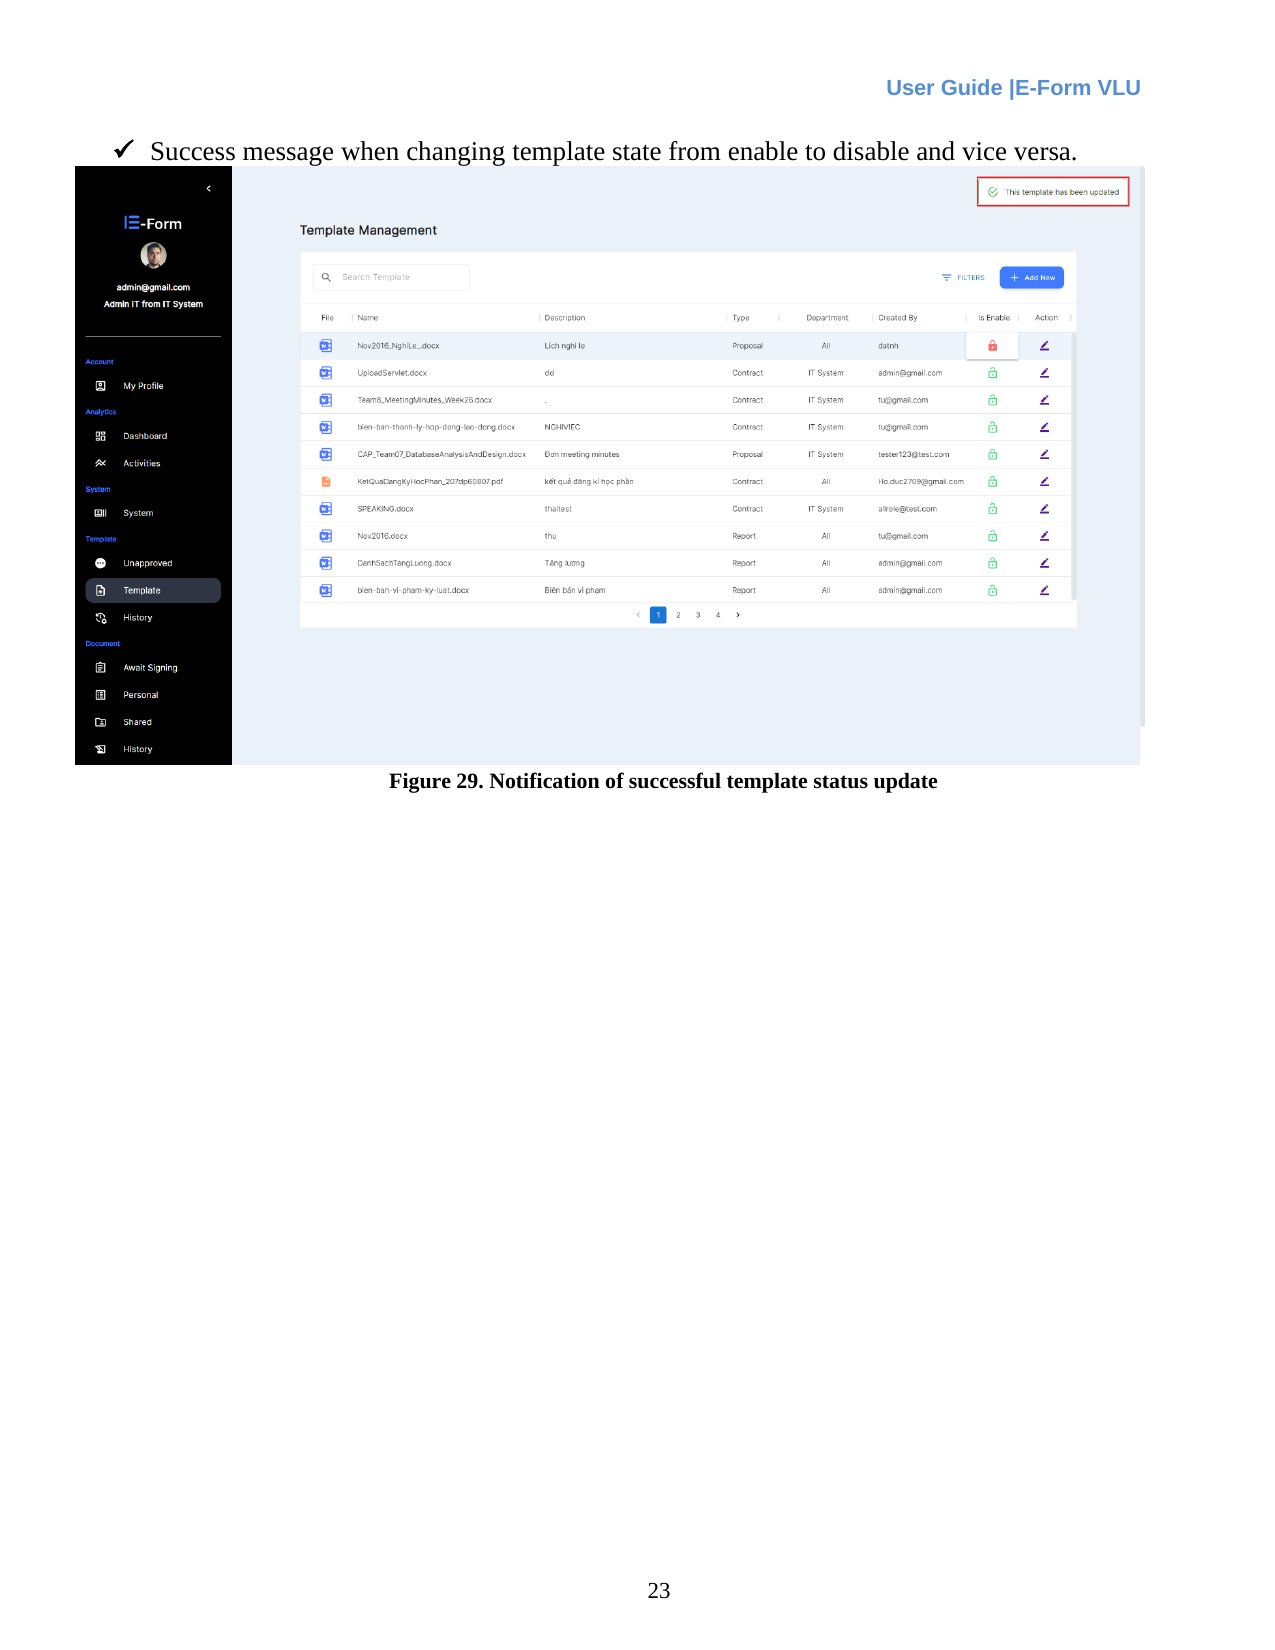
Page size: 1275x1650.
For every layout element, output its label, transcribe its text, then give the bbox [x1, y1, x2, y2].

picture [75, 166, 1190, 769]
text Figure 29. Notification of successful template status update [75, 768, 1252, 794]
list Success message when changing template state from enable to disable and vice versa. [112, 135, 1252, 167]
